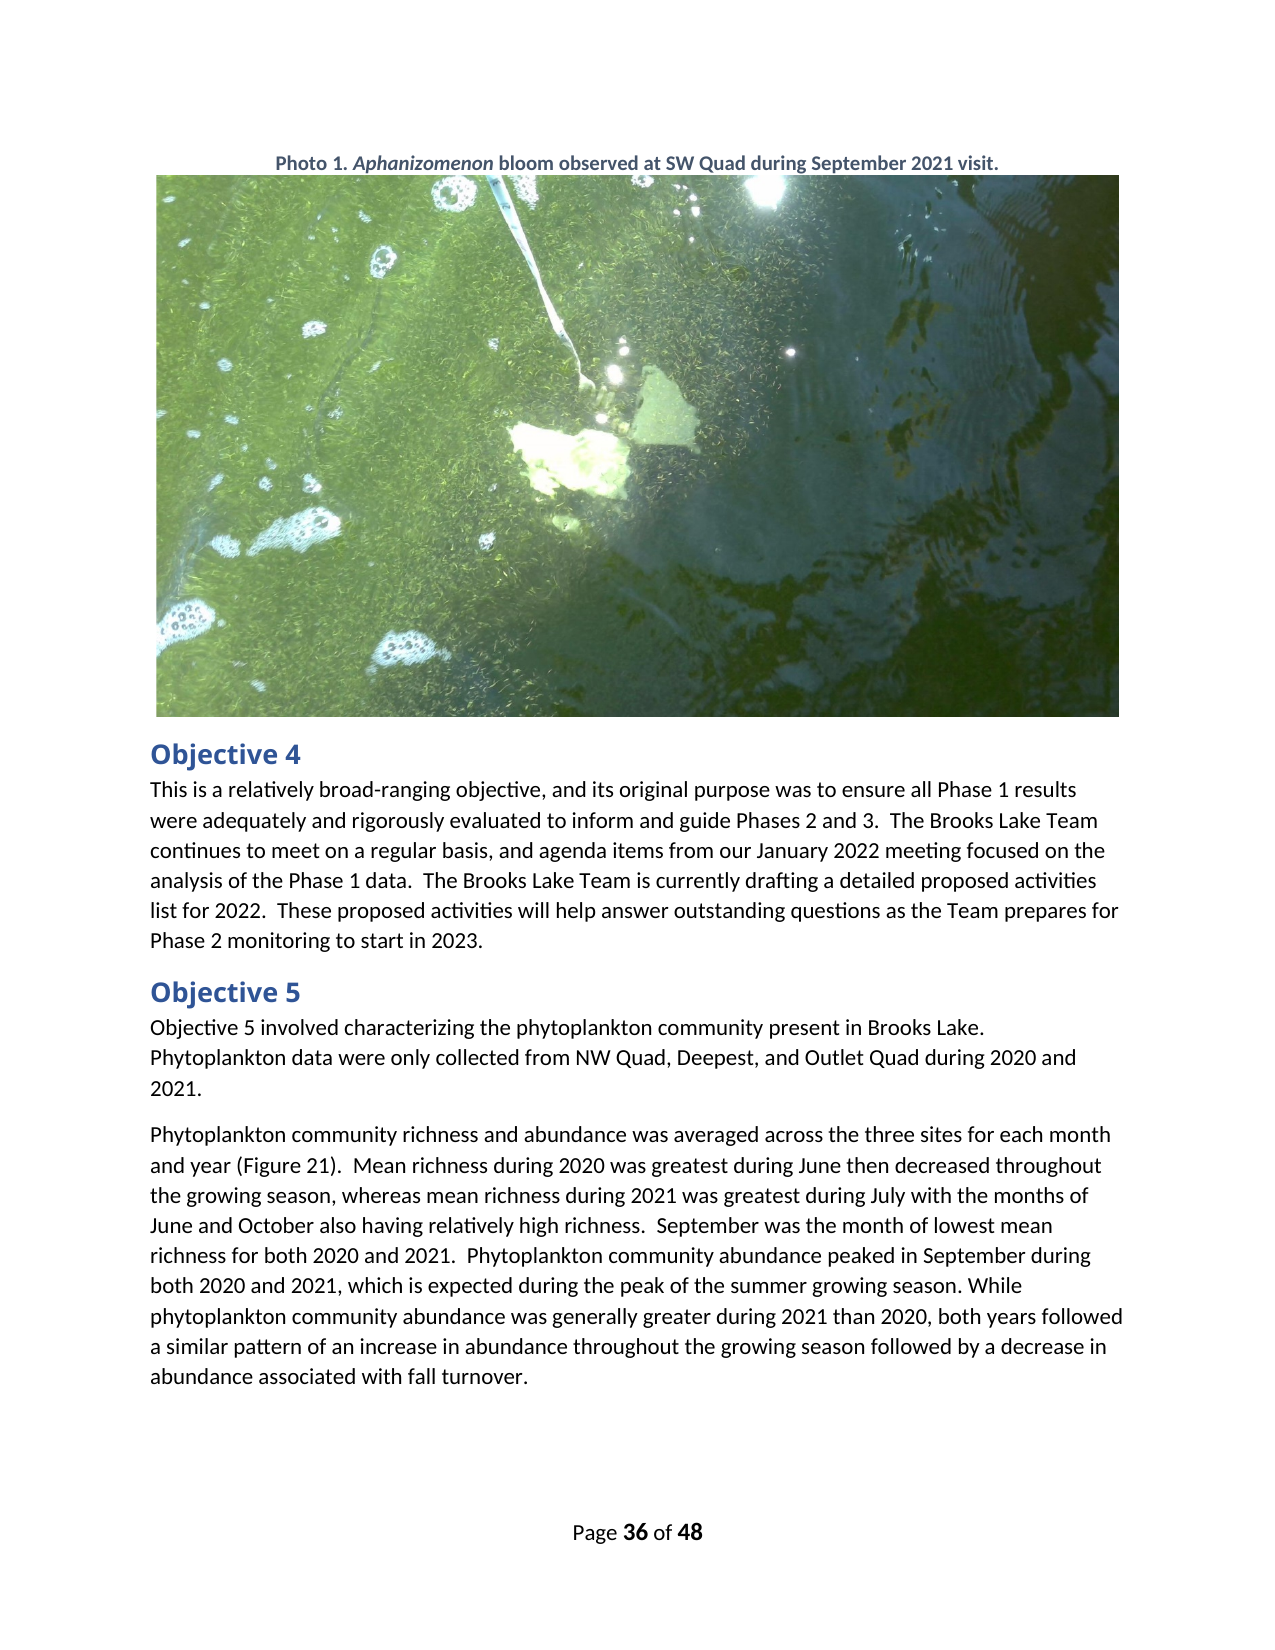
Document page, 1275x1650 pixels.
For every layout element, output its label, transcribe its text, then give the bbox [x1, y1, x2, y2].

text Photo 1. Aphanizomenon bloom observed at SW Quad during September 2021 visit. [150, 150, 1125, 175]
text Phytoplankton community richness and abundance was averaged across the three sites for each month and year (Figure 21). Mean richness during 2020 was greatest during June then decreased throughout the growing season, whereas mean richness during 2021 was greatest during July with the months of June and October also having relatively high richness. September was the month of lowest mean richness for both 2020 and 2021. Phytoplankton community abundance peaked in September during both 2020 and 2021, which is expected during the peak of the summer growing season. While phytoplankton community abundance was generally greater during 2021 than 2020, both years followed a similar pattern of an increase in abundance throughout the growing season followed by a decrease in abundance associated with fall turnover. [150, 1121, 1125, 1390]
picture [156, 175, 1119, 717]
subtitle Objective 5 [150, 973, 1125, 1010]
subtitle Objective 4 [150, 736, 1125, 773]
text Objective 5 involved characterizing the phytoplankton community present in Brooks Lake. Phytoplankton data were only collected from NW Quad, Deepest, and Outlet Quad during 2020 and 2021. [150, 1013, 1125, 1102]
text This is a relatively broad-ranging objective, and its original purpose was to ensure all Phase 1 results were adequately and rigorously evaluated to inform and guide Phases 2 and 3. The Brooks Lake Team continues to meet on a regular basis, and agenda items from our January 2022 meeting focused on the analysis of the Phase 1 data. The Brooks Lake Team is currently drafting a detailed proposed activities list for 2022. These proposed activities will help answer outstanding questions as the Team prepares for Phase 2 monitoring to start in 2023. [150, 776, 1125, 954]
